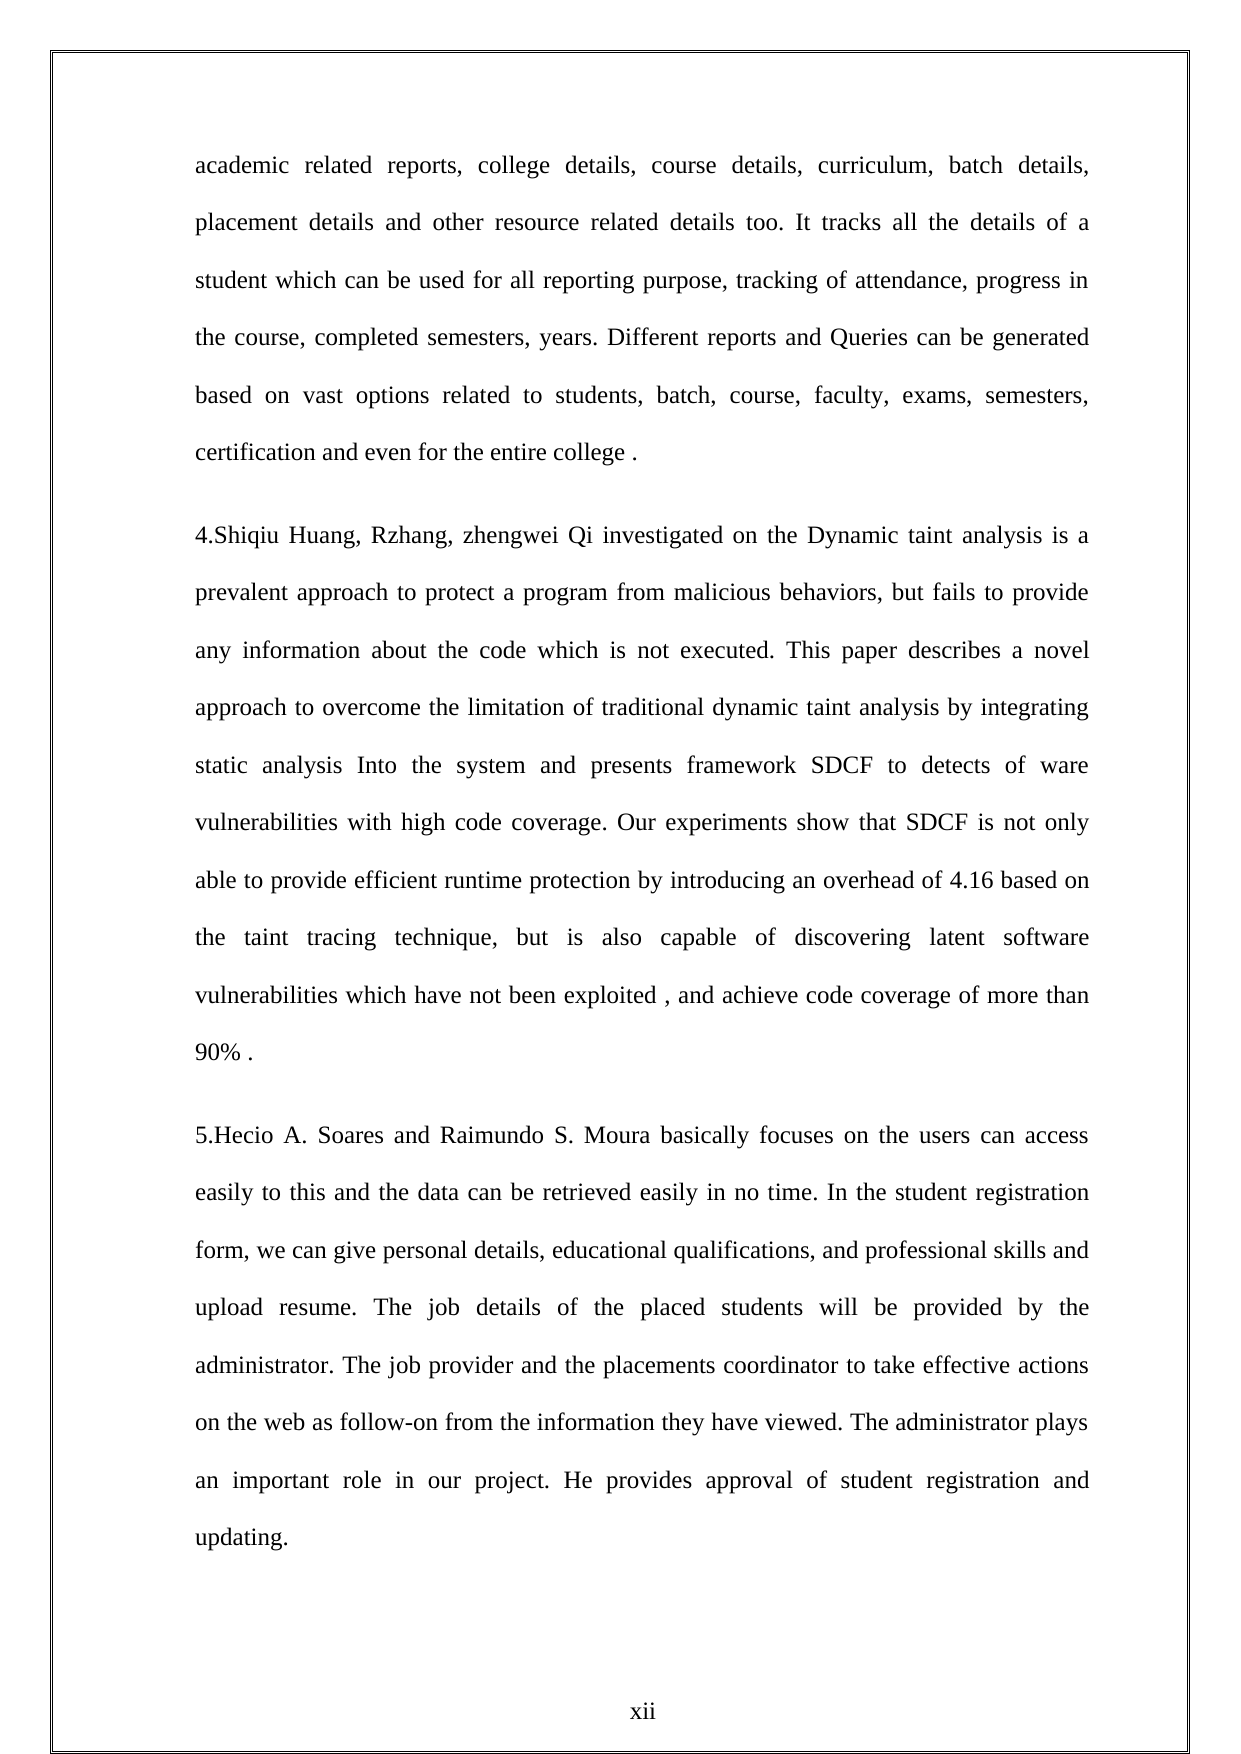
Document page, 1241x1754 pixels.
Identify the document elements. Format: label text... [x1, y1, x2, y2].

text 5.Hecio A. Soares and Raimundo S. Moura basically focuses on the users can access easily to this and the data can be retrieved easily in no time. In the student registration form, we can give personal details, educational qualifications, and professional skills and upload resume. The job details of the placed students will be provided by the administrator. The job provider and the placements coordinator to take effective actions on the web as follow-on from the information they have viewed. The administrator plays an important role in our project. He provides approval of student registration and updating. [195, 1120, 1090, 1551]
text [195, 150, 1090, 466]
text 4.Shiqiu Huang, Rzhang, zhengwei Qi investigated on the Dynamic taint analysis is a prevalent approach to protect a program from malicious behaviors, but fails to provide any information about the code which is not executed. This paper describes a novel approach to overcome the limitation of traditional dynamic taint analysis by integrating static analysis Into the system and presents framework SDCF to detects of ware vulnerabilities with high code coverage. Our experiments show that SDCF is not only able to provide efficient runtime protection by introducing an overhead of 4.16 based on the taint tracing technique, but is also capable of discovering latent software vulnerabilities which have not been exploited , and achieve code coverage of more than 90% . [195, 520, 1090, 1066]
